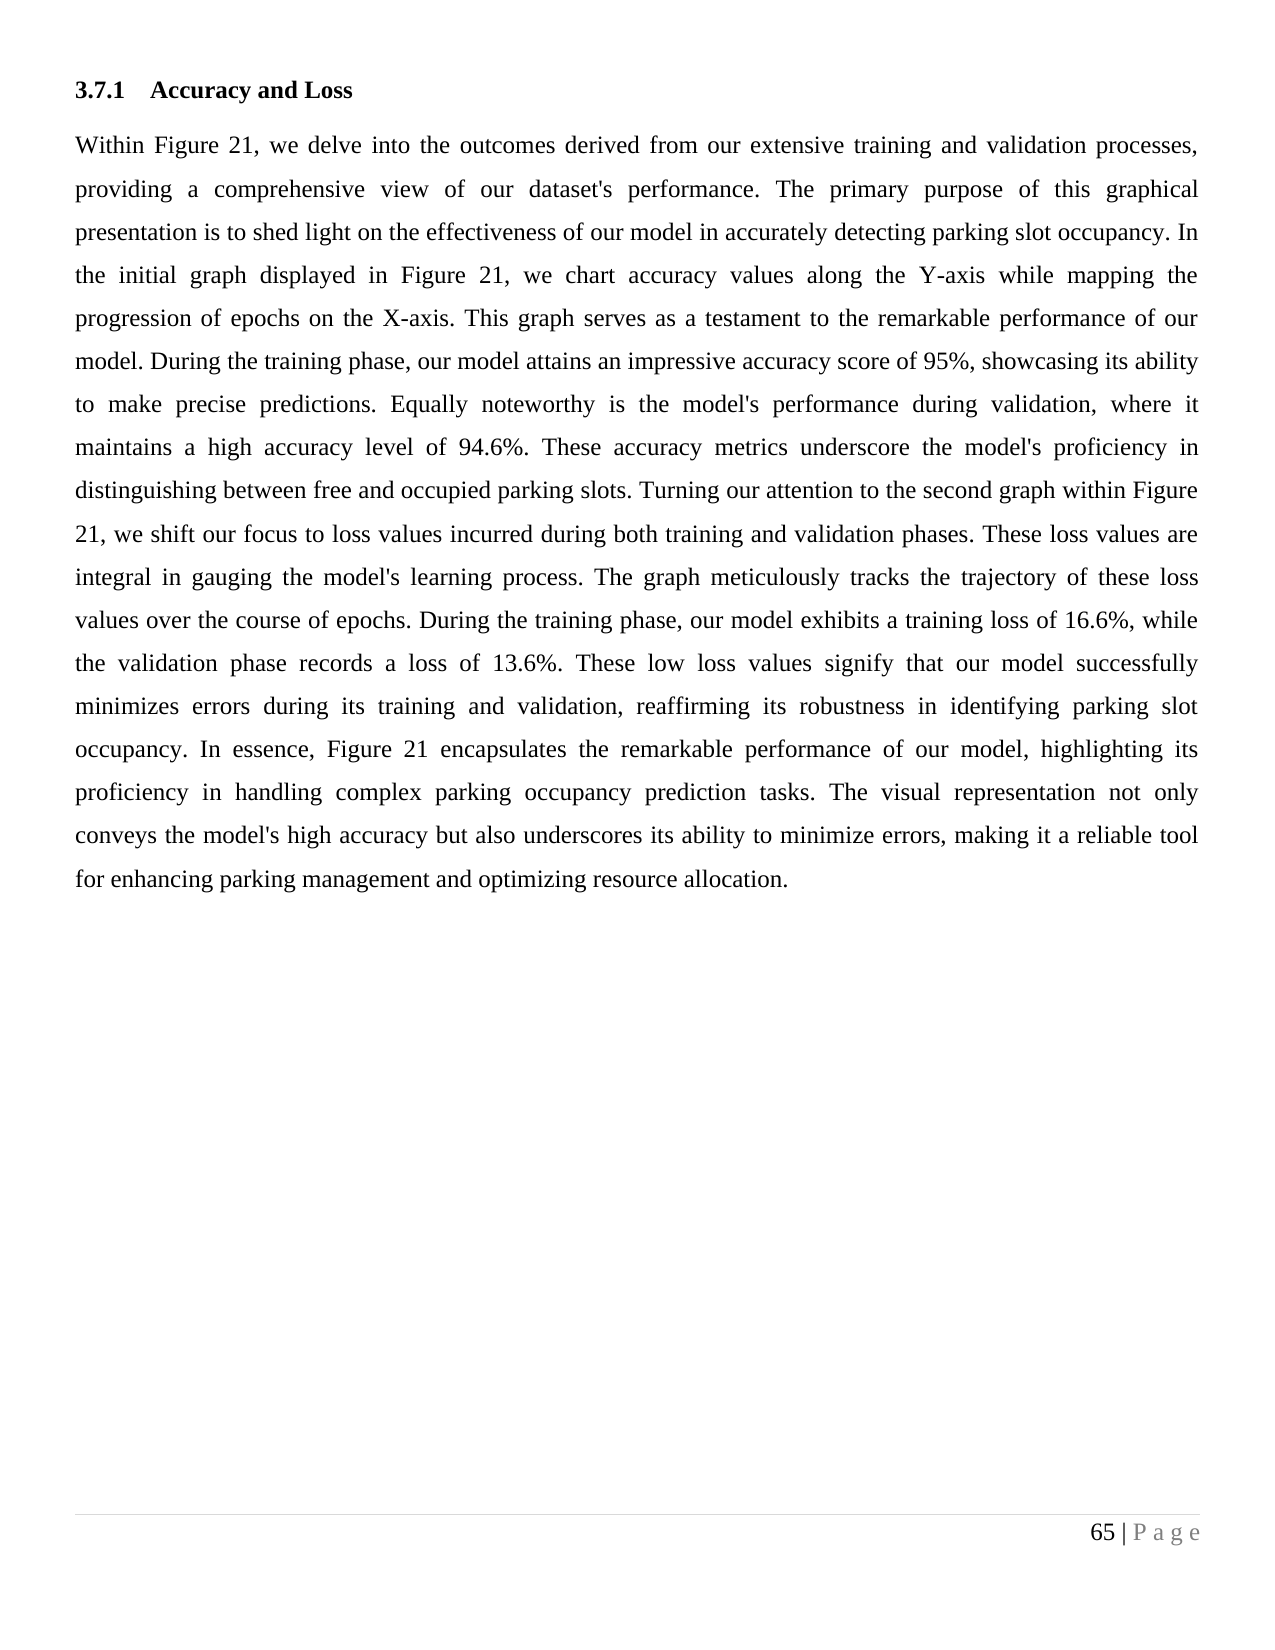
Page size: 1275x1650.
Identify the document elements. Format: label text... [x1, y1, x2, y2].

text 3.7.1 Accuracy and Loss [75, 75, 1200, 104]
text Within Figure 21, we delve into the outcomes derived from our extensive training and validation processes, providing a comprehensive view of our dataset's performance. The primary purpose of this graphical presentation is to shed light on the effectiveness of our model in accurately detecting parking slot occupancy. In the initial graph displayed in Figure 21, we chart accuracy values along the Y-axis while mapping the progression of epochs on the X-axis. This graph serves as a testament to the remarkable performance of our model. During the training phase, our model attains an impressive accuracy score of 95%, showcasing its ability to make precise predictions. Equally noteworthy is the model's performance during validation, where it maintains a high accuracy level of 94.6%. These accuracy metrics underscore the model's proficiency in distinguishing between free and occupied parking slots. Turning our attention to the second graph within Figure 21, we shift our focus to loss values incurred during both training and validation phases. These loss values are integral in gauging the model's learning process. The graph meticulously tracks the trajectory of these loss values over the course of epochs. During the training phase, our model exhibits a training loss of 16.6%, while the validation phase records a loss of 13.6%. These low loss values signify that our model successfully minimizes errors during its training and validation, reaffirming its robustness in identifying parking slot occupancy. In essence, Figure 21 encapsulates the remarkable performance of our model, highlighting its proficiency in handling complex parking occupancy prediction tasks. The visual representation not only conveys the model's high accuracy but also underscores its ability to minimize errors, making it a reliable tool for enhancing parking management and optimizing resource allocation. [75, 131, 1200, 892]
